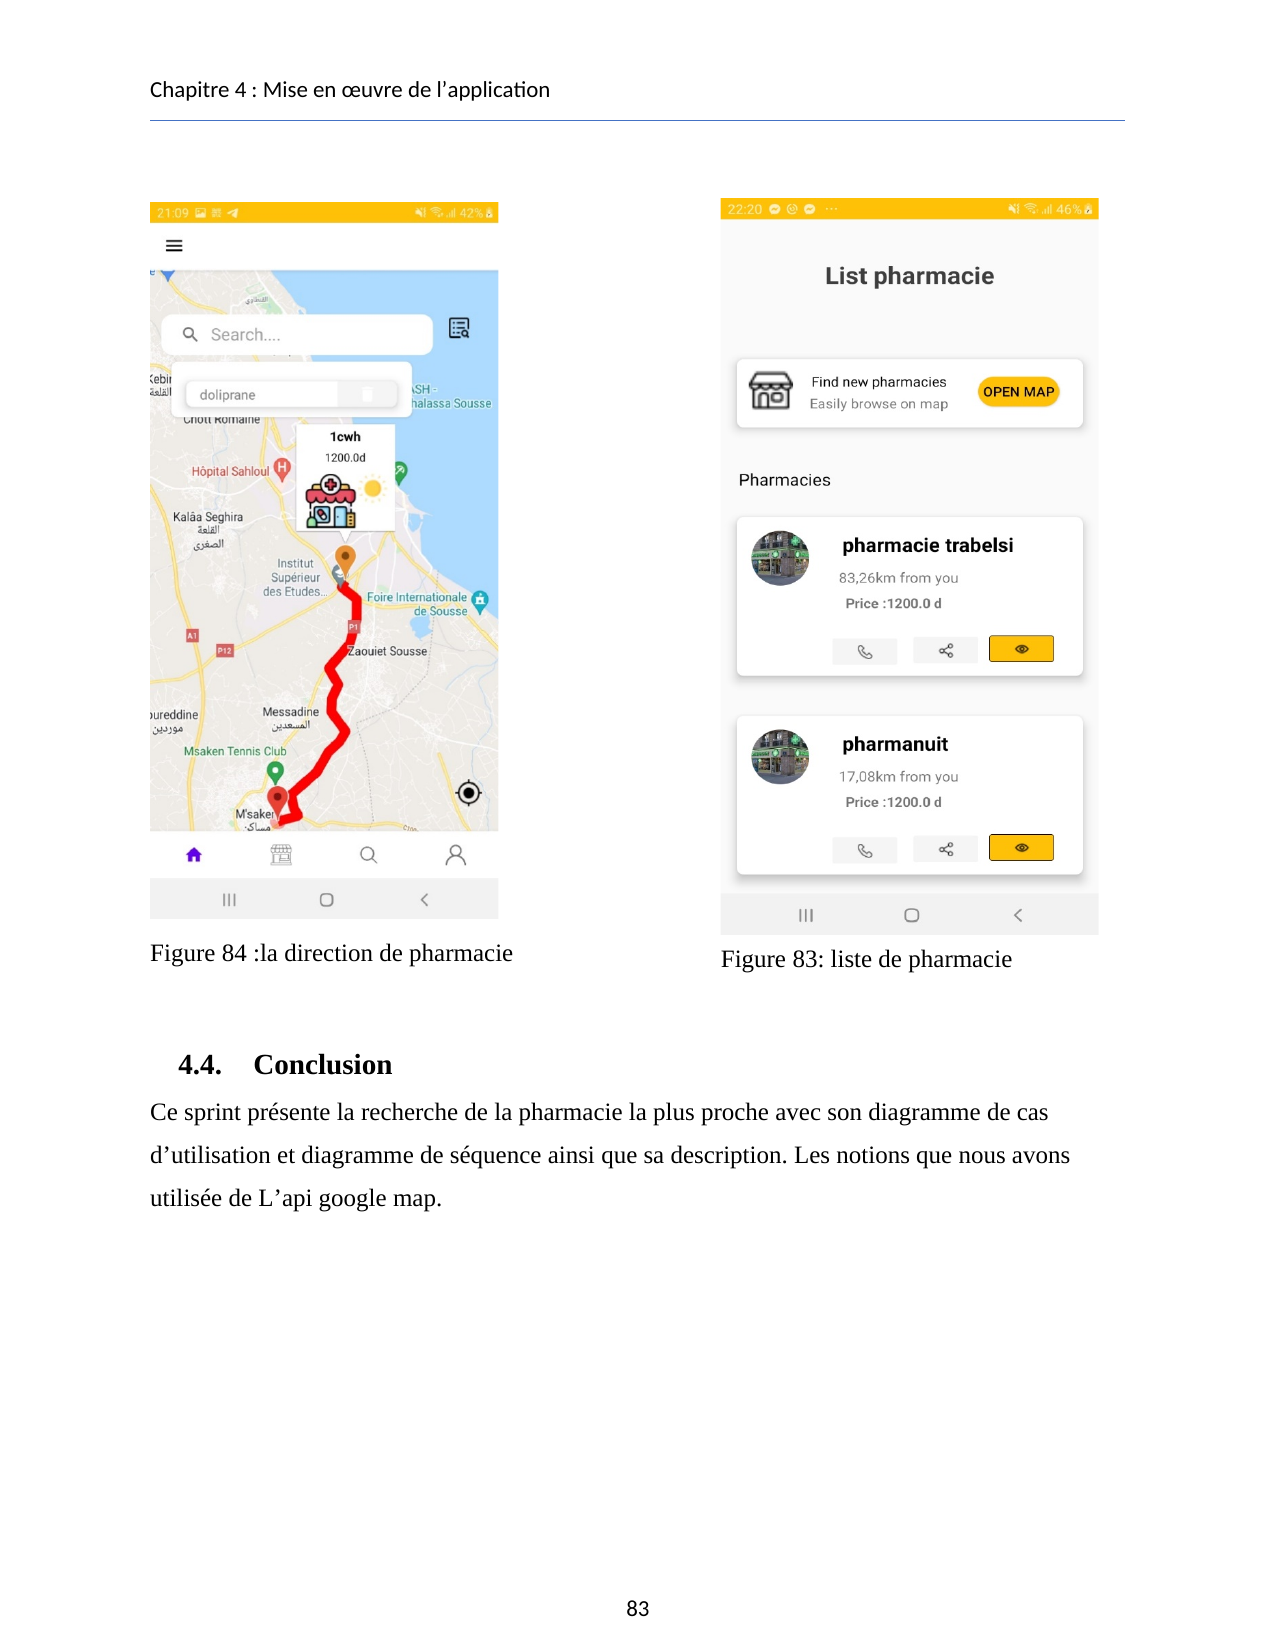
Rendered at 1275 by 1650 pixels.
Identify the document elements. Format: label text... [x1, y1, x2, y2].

picture [720, 198, 1099, 935]
text Figure 84 :la direction de pharmacie [150, 938, 1125, 966]
subtitle Conclusion [178, 1047, 1125, 1081]
text Ce sprint présente la recherche de la pharmacie la plus proche avec son diagramme de cas d’utilisation et diagramme de séquence ainsi que sa description. Les notions que nous avons utilisée de L’api google map. [150, 1097, 1125, 1212]
picture [150, 202, 499, 919]
